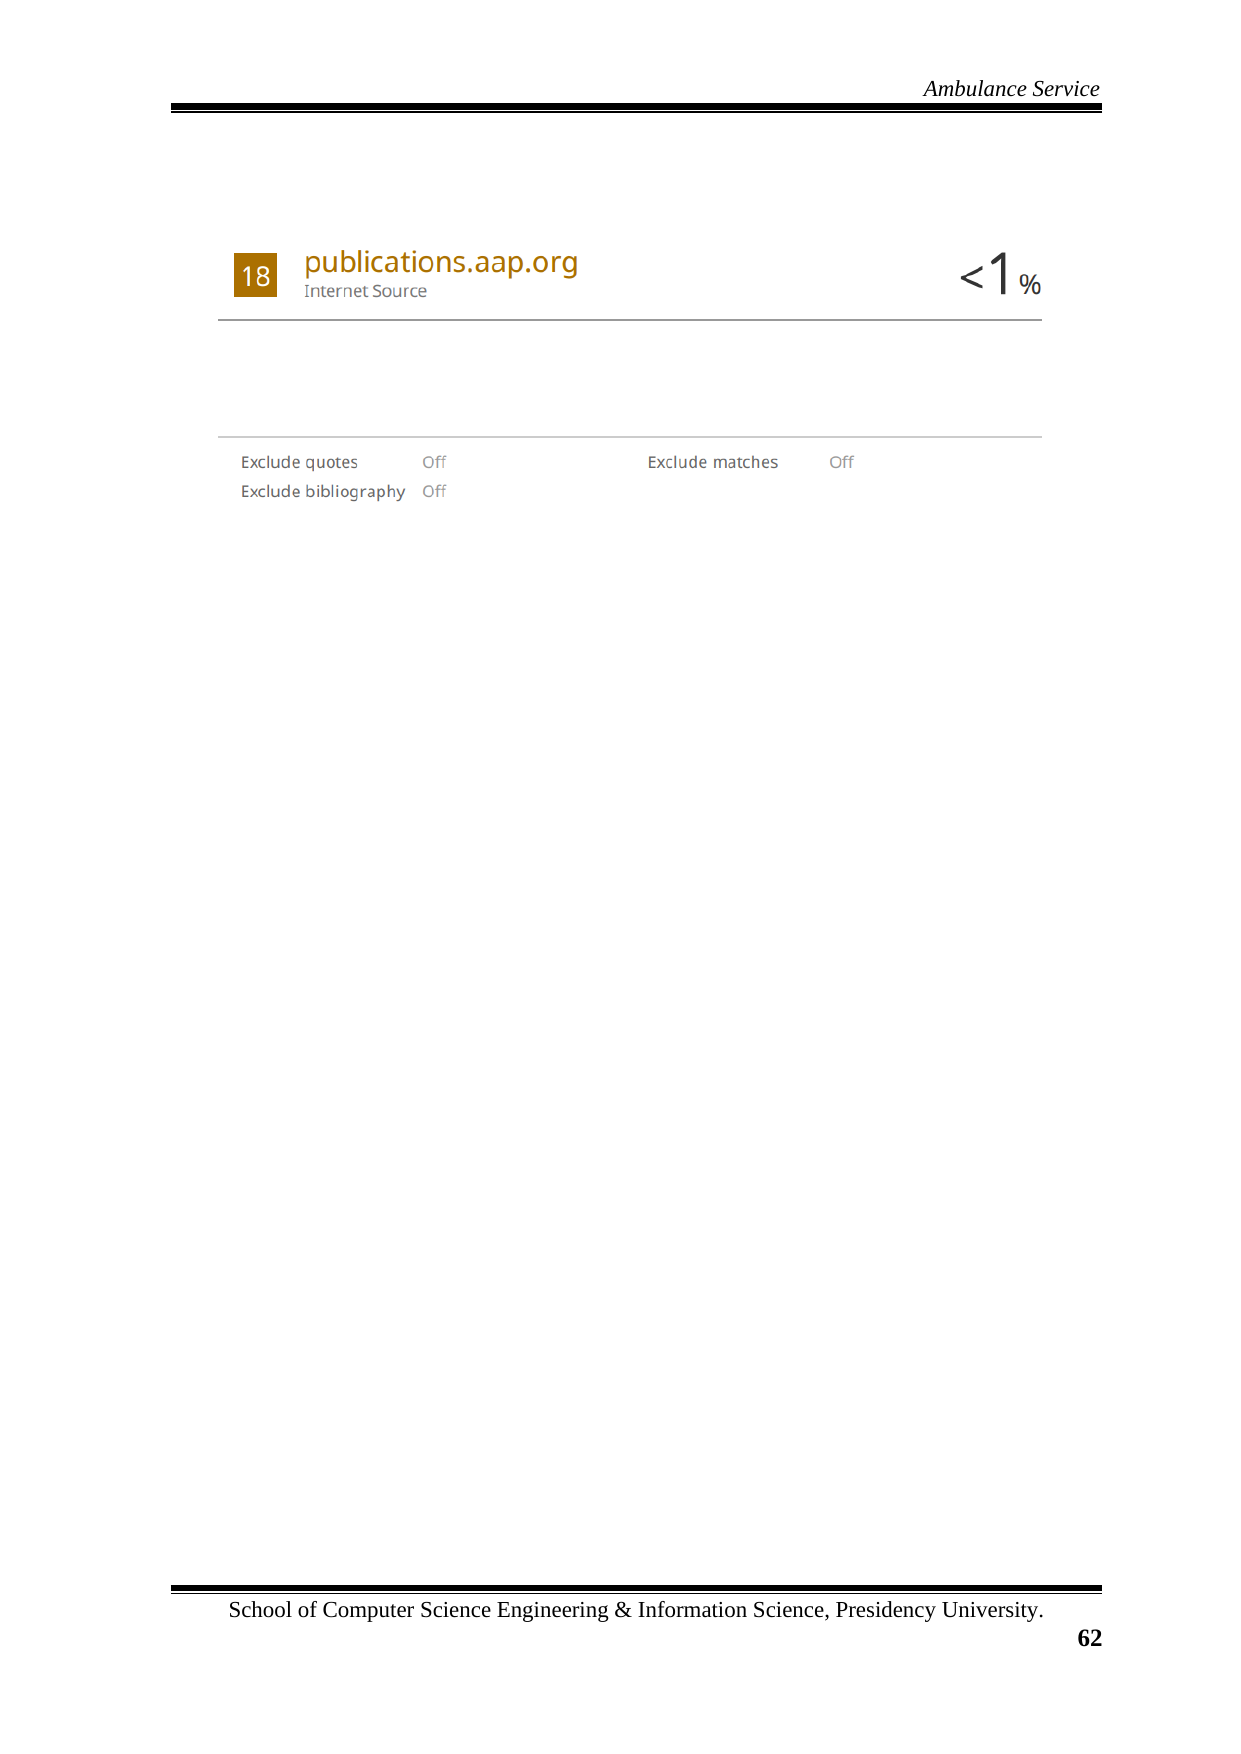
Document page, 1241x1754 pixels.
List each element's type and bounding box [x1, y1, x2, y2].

picture [170, 190, 1103, 1397]
